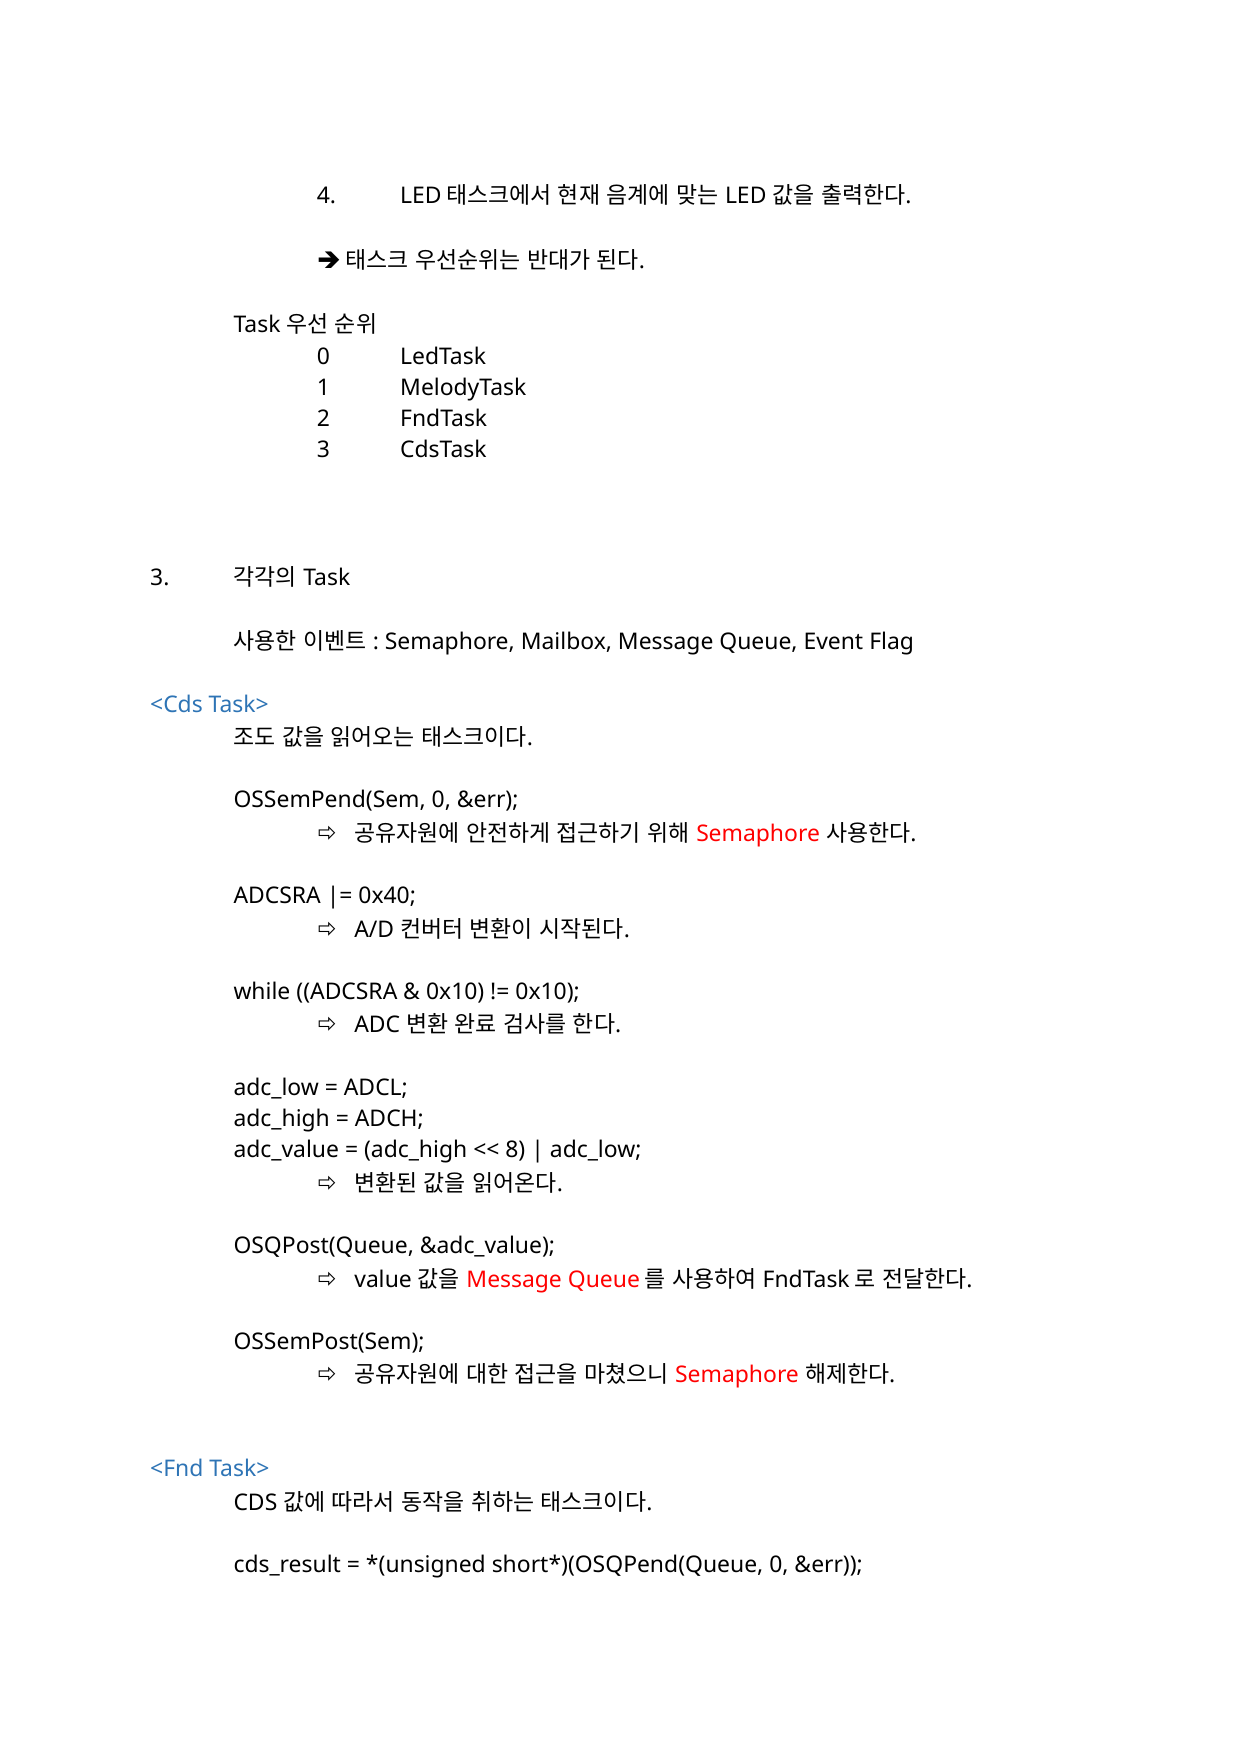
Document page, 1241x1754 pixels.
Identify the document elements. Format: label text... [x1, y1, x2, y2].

text Task 우선 순위 [150, 306, 1090, 340]
list A/D 컨버터 변환이 시작된다. [317, 911, 1090, 944]
text 2 FndTask [150, 402, 1090, 433]
list 변환된 값을 읽어온다. [317, 1165, 1090, 1198]
list ADC 변환 완료 검사를 한다. [317, 1006, 1090, 1040]
text 0 LedTask [150, 340, 1090, 371]
text OSSemPost(Sem); [233, 1325, 1090, 1356]
text cds_result = *(unsigned short*)(OSQPend(Queue, 0, &err)); [150, 1548, 1090, 1579]
text ADCSRA |= 0x40; [233, 879, 1090, 911]
list value 값을 Message Queue를 사용하여 FndTask로 전달한다. [317, 1261, 1090, 1294]
text <Cds Task> [150, 688, 1090, 719]
text 조도 값을 읽어오는 태스크이다. [150, 719, 1090, 752]
text adc_high = ADCH; [233, 1102, 1090, 1133]
list 공유자원에 대한 접근을 마쳤으니 Semaphore 해제한다. [317, 1356, 1090, 1390]
text 3 CdsTask [150, 433, 1090, 465]
text OSQPost(Queue, &adc_value); [150, 1229, 1090, 1261]
text CDS 값에 따라서 동작을 취하는 태스크이다. [150, 1483, 1090, 1517]
text adc_low = ADCL; [233, 1071, 1090, 1102]
text adc_value = (adc_high << 8) | adc_low; [150, 1133, 1090, 1165]
text 4. LED태스크에서 현재 음계에 맞는 LED 값을 출력한다. [233, 177, 1090, 211]
text while ((ADCSRA & 0x10) != 0x10); [233, 975, 1090, 1006]
text 사용한 이벤트 : Semaphore, Mailbox, Message Queue, Event Flag [233, 623, 1090, 656]
text 1 MelodyTask [150, 371, 1090, 402]
text <Fnd Task> [150, 1452, 1090, 1483]
text 3. 각각의 Task [150, 558, 1090, 592]
text OSSemPend(Sem, 0, &err); [150, 783, 1090, 815]
list 공유자원에 안전하게 접근하기 위해 Semaphore 사용한다. [317, 815, 1090, 848]
text 태스크 우선순위는 반대가 된다. [233, 242, 1090, 275]
